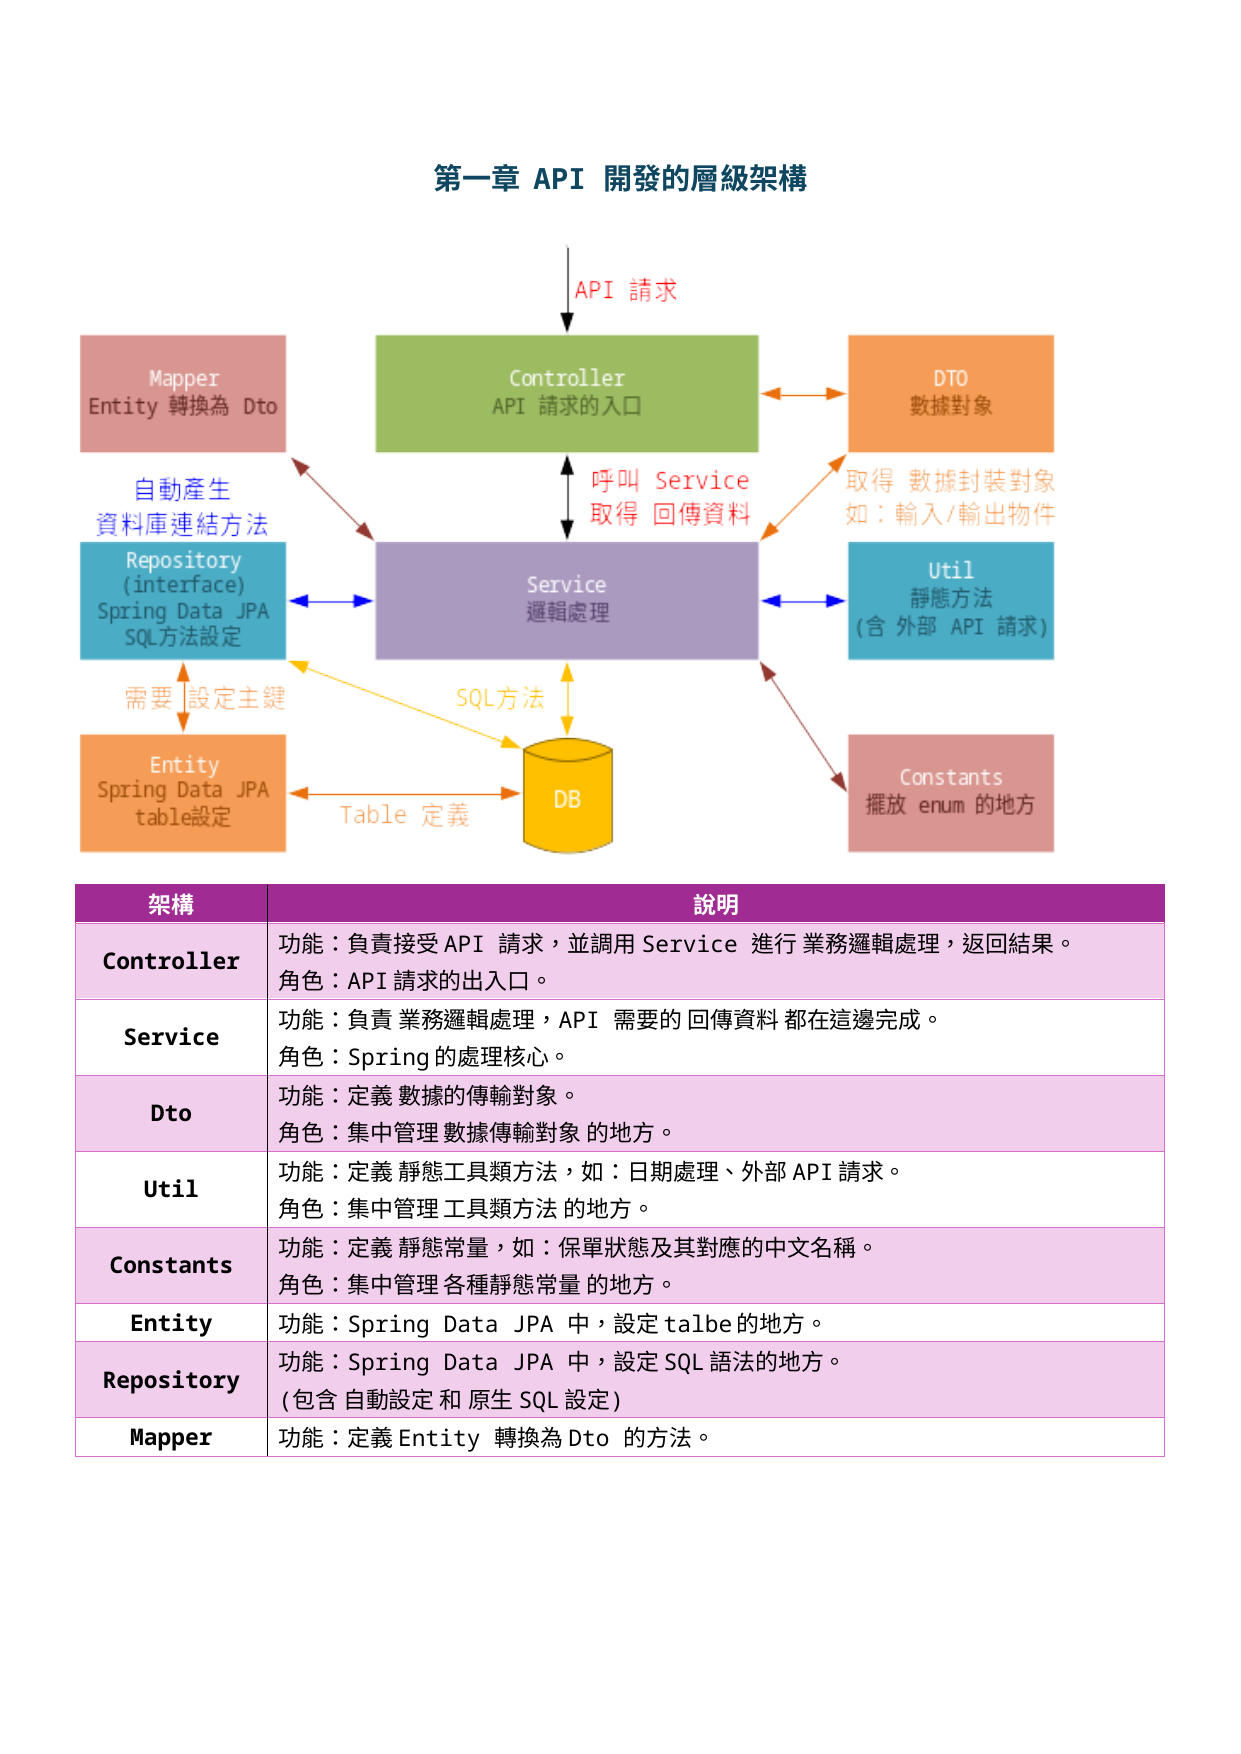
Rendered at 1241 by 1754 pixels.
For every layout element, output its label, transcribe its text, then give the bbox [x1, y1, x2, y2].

table_cell Util [76, 1152, 267, 1227]
table_cell 功能：定義 數據的傳輸對象。 角色：集中管理 數據傳輸對象 的地方。 [268, 1076, 1164, 1151]
subtitle API 開發的層級架構 [75, 139, 1165, 214]
table_header 說明 [268, 885, 1164, 922]
table_cell Repository [76, 1342, 267, 1417]
table_cell 功能：負責 業務邏輯處理，API 需要的 回傳資料 都在這邊完成。 角色：Spring的處理核心。 [268, 1000, 1164, 1074]
table_cell Constants [76, 1228, 267, 1303]
table_cell Service [76, 1000, 267, 1074]
table_header 架構 [76, 885, 267, 922]
table_cell Dto [76, 1076, 267, 1151]
table_cell 功能：Spring Data JPA 中，設定SQL語法的地方。 (包含 自動設定 和 原生SQL設定) [268, 1342, 1164, 1417]
table_cell Entity [76, 1304, 267, 1341]
table_cell Controller [76, 924, 267, 998]
table_cell 功能：Spring Data JPA 中，設定talbe的地方。 [268, 1304, 1164, 1341]
table_cell 功能：定義 Entity 轉換為 Dto 的方法。 [268, 1418, 1164, 1456]
table_cell 功能：定義 靜態工具類方法，如：日期處理、外部API請求。 角色：集中管理 工具類方法 的地方。 [268, 1152, 1164, 1227]
table_cell 功能：定義 靜態常量，如：保單狀態及其對應的中文名稱。 角色：集中管理 各種靜態常量 的地方。 [268, 1228, 1164, 1303]
table_cell Mapper [76, 1418, 267, 1456]
table_cell 功能：負責接受 API 請求，並調用 Service 進行 業務邏輯處理，返回結果。 角色：API請求的出入口。 [268, 924, 1164, 998]
